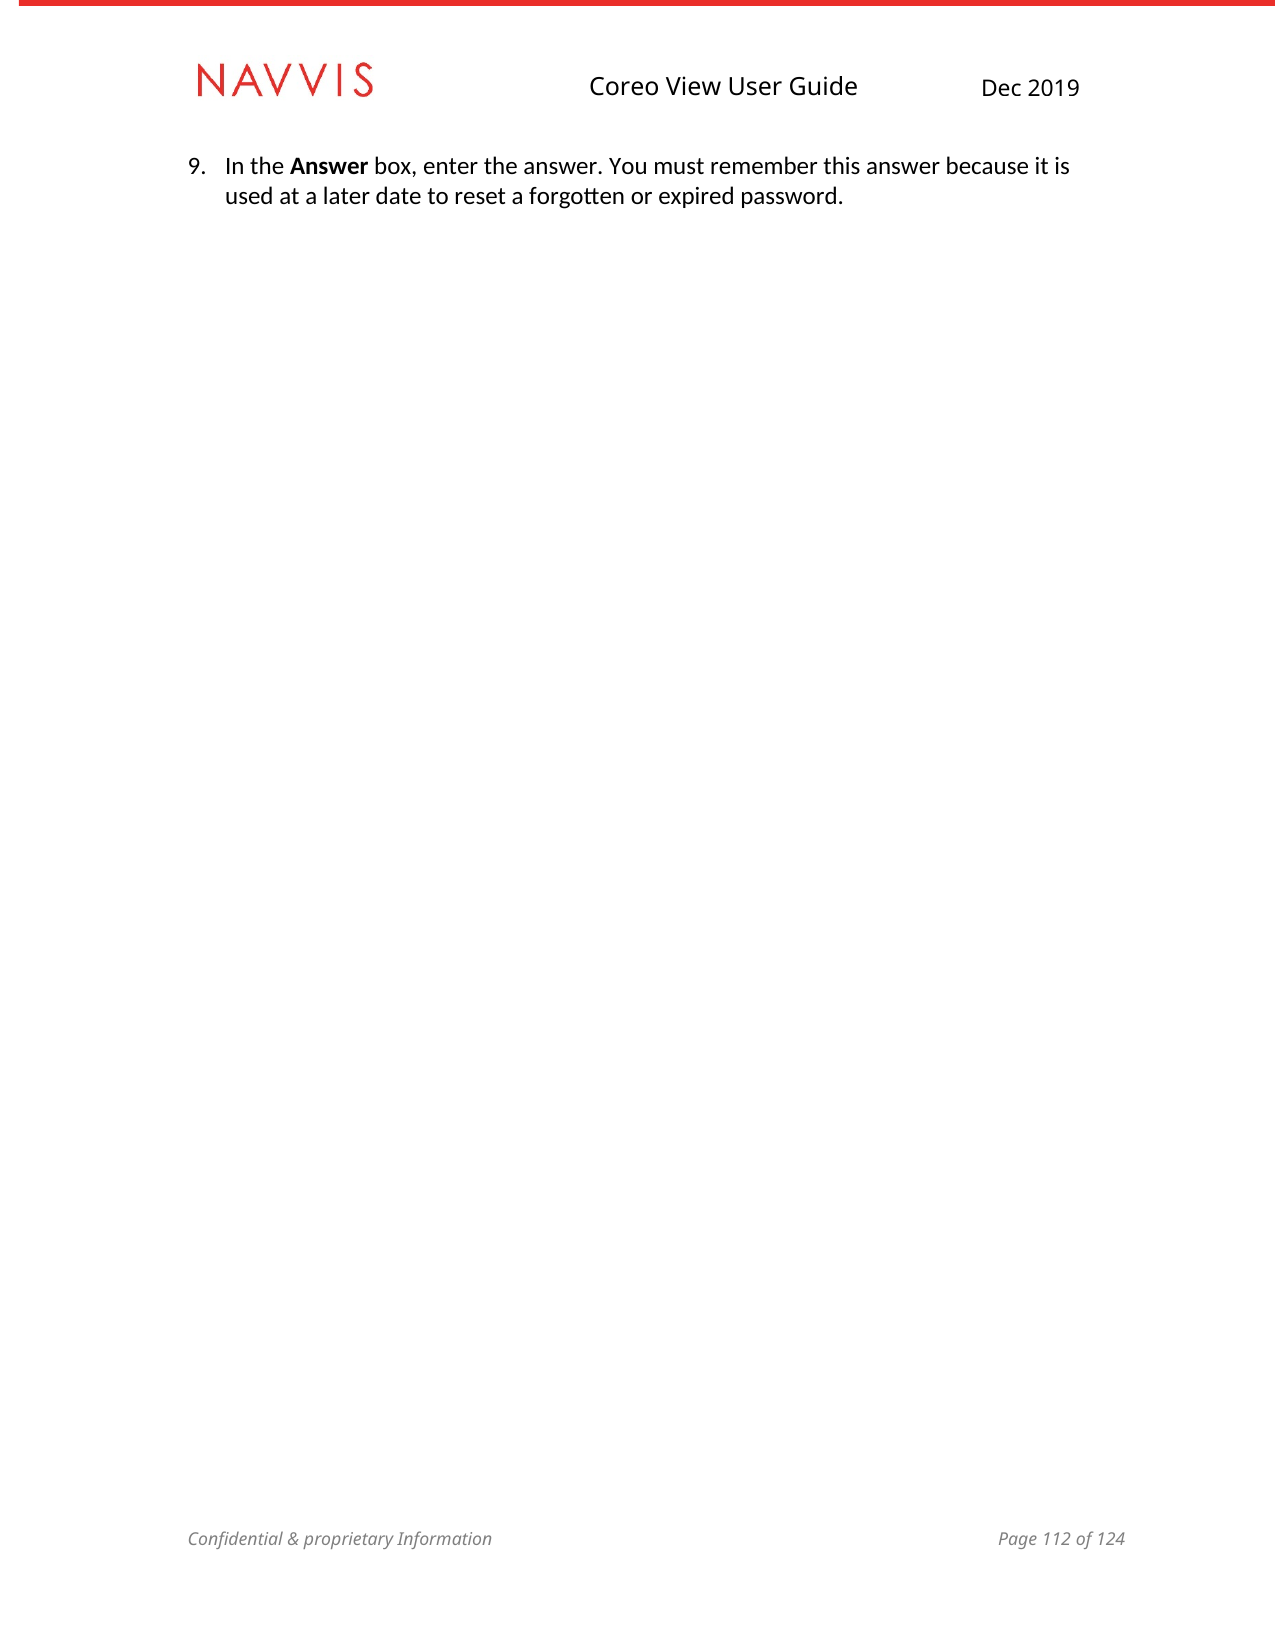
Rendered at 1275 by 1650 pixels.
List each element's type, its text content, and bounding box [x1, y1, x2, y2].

picture [187, 55, 383, 104]
list In the Answer box, enter the answer. You must remember this answer because it is used at a later date to reset a forgotten or expired password. [187, 150, 1087, 211]
